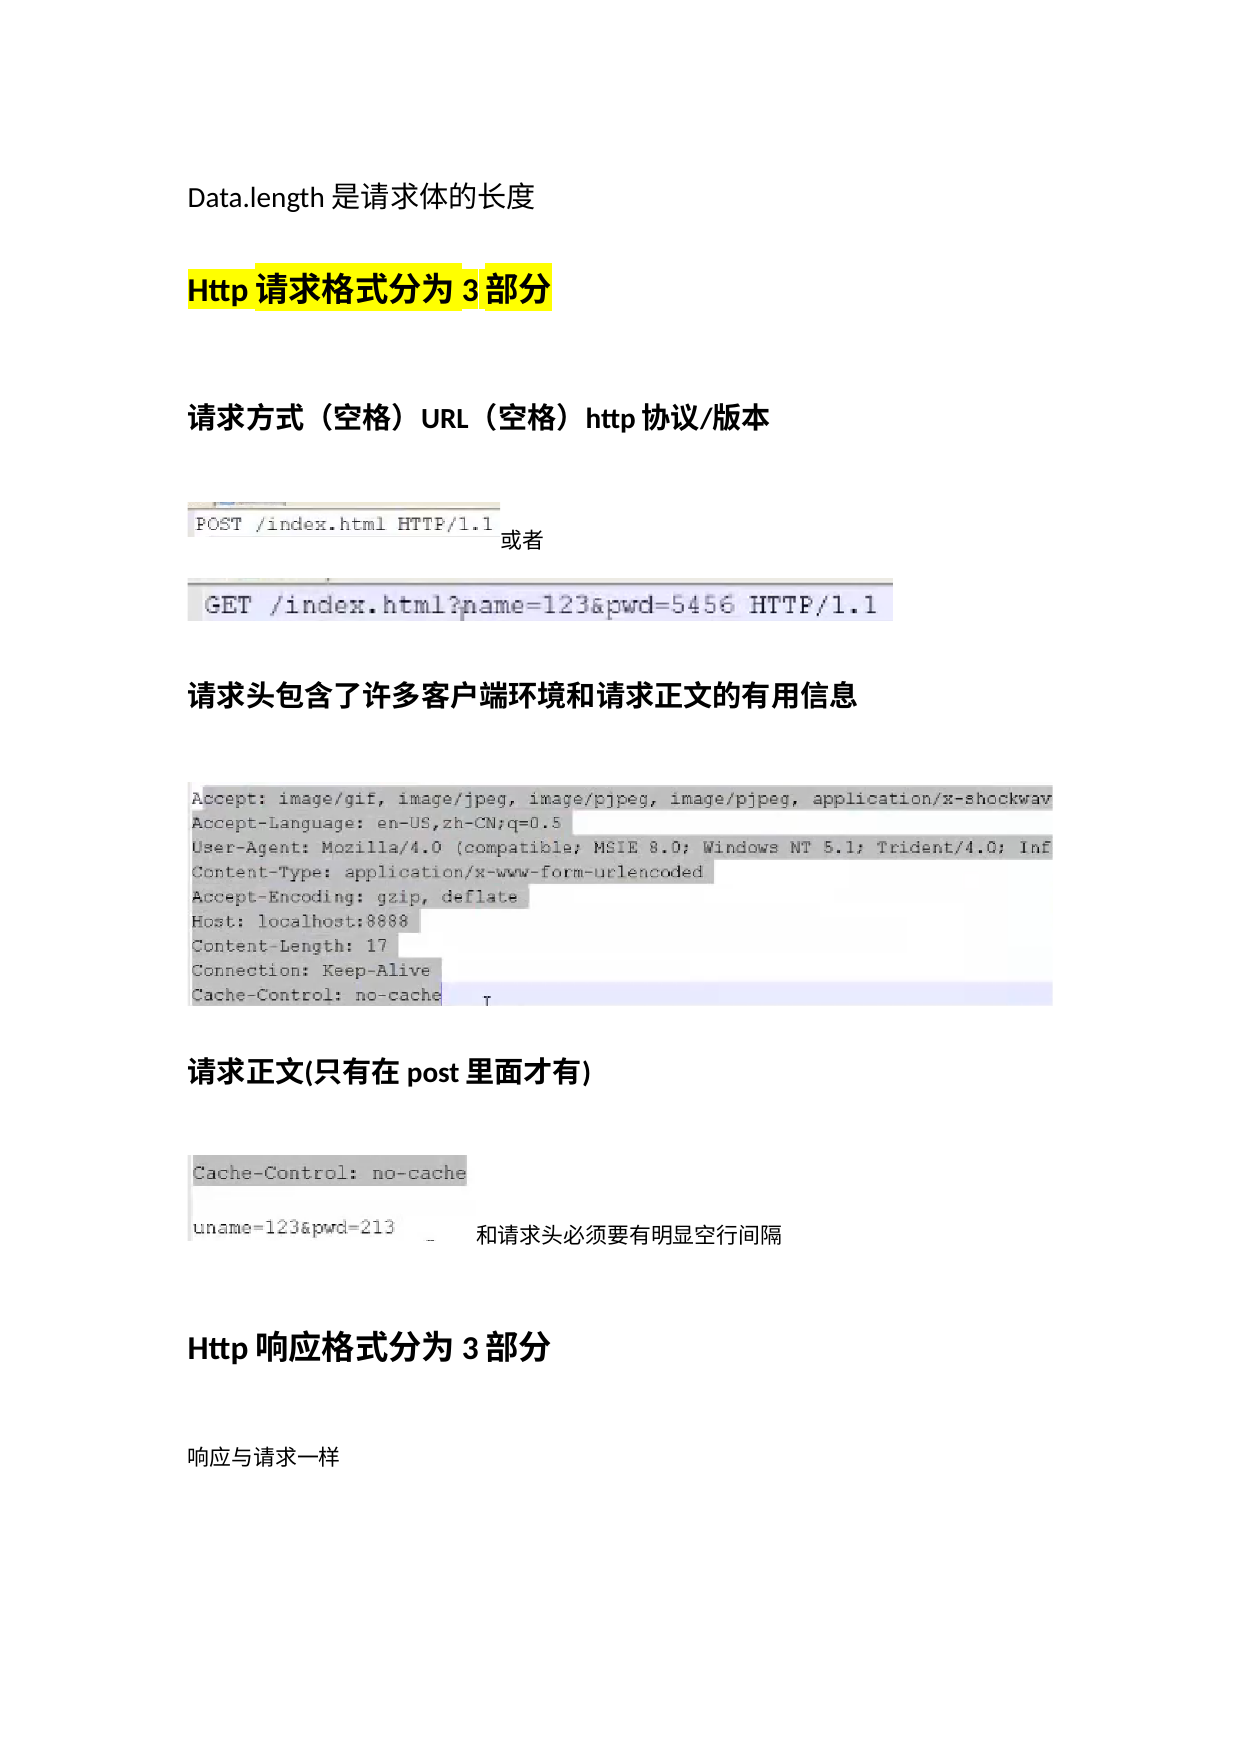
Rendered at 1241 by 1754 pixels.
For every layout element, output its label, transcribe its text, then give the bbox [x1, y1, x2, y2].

subtitle Http响应格式分为3部分 [187, 1313, 1053, 1378]
picture [187, 782, 1053, 1006]
subtitle 请求头包含了许多客户端环境和请求正文的有用信息 [187, 661, 1053, 726]
picture [187, 1155, 476, 1241]
text 响应与请求一样 [187, 1440, 1053, 1472]
subtitle Http请求格式分为3部分 [187, 254, 1053, 319]
subtitle 请求方式（空格）URL（空格）http协议/版本 [187, 383, 1053, 448]
subtitle 请求正文(只有在post里面才有) [187, 1037, 1053, 1102]
picture [187, 578, 893, 621]
text Data.length 是请求体的长度 [187, 162, 1053, 227]
picture [187, 502, 501, 537]
